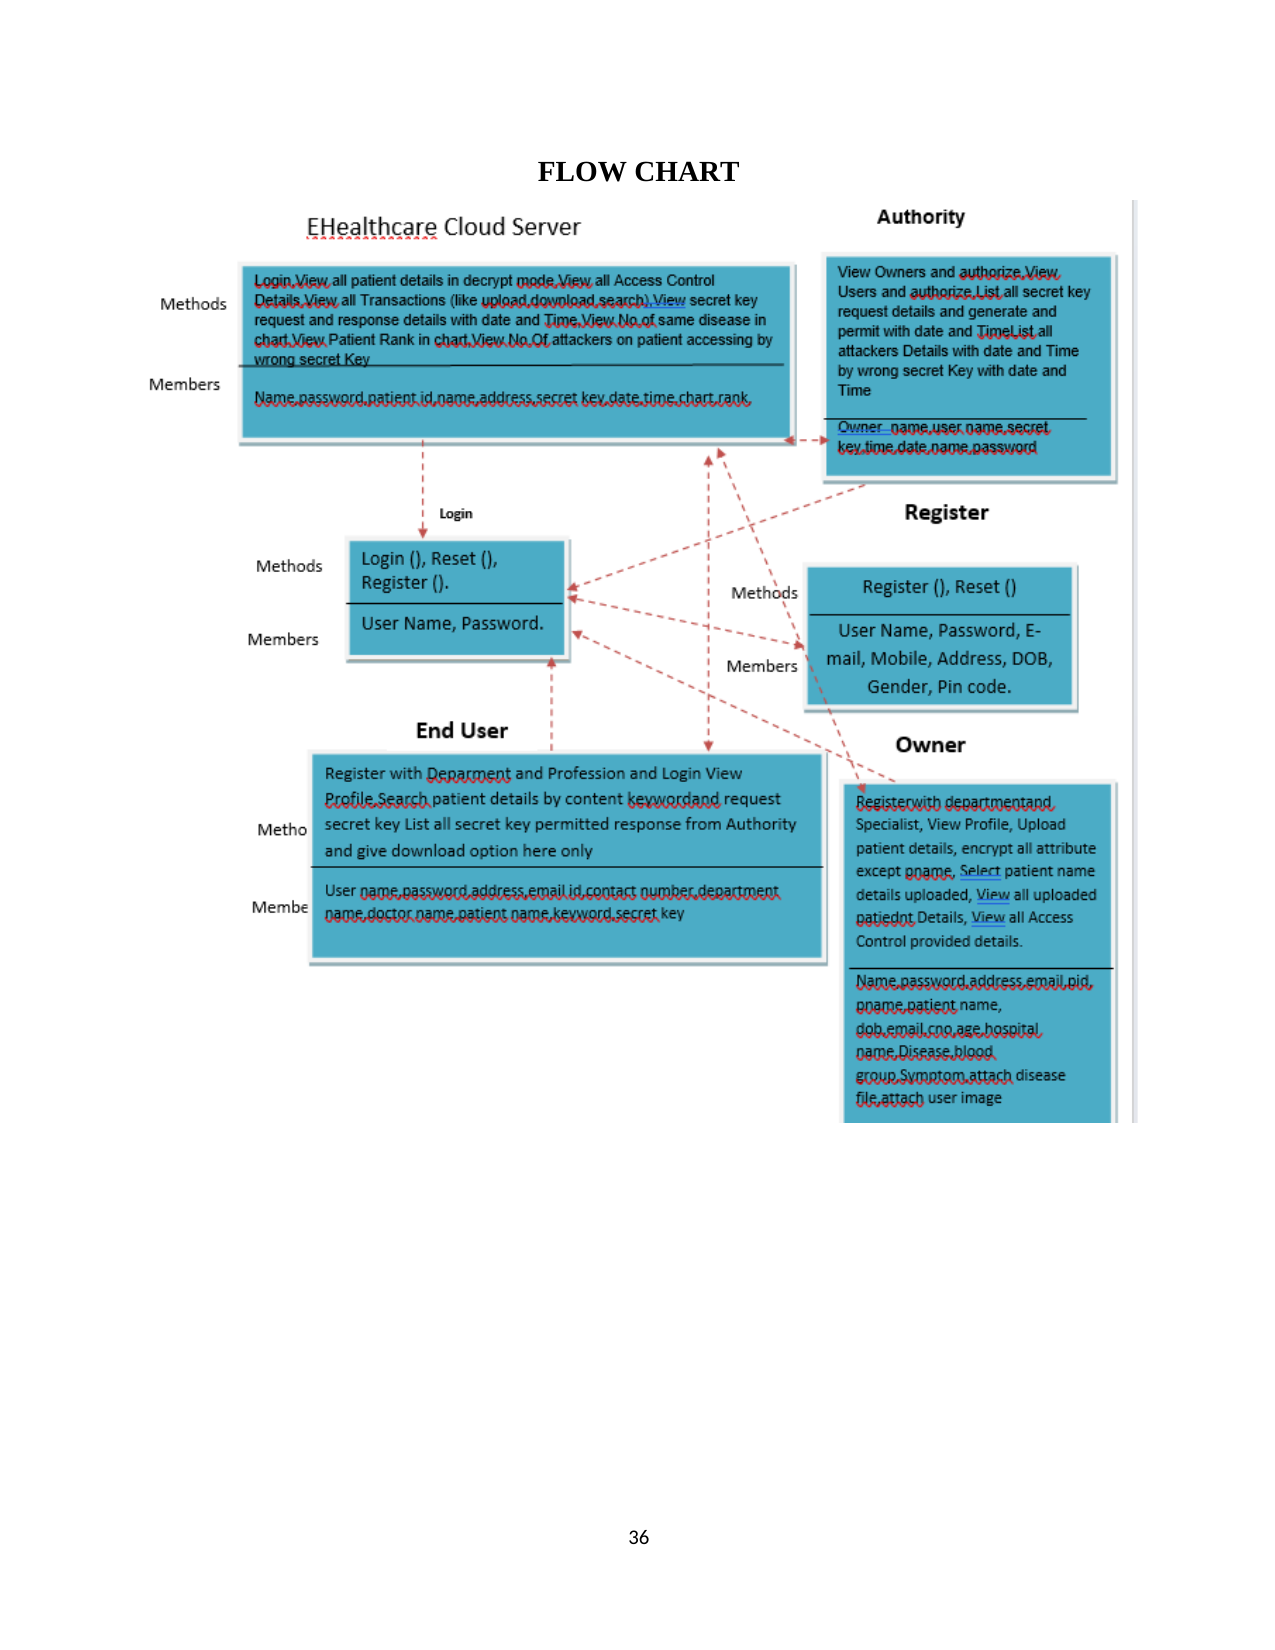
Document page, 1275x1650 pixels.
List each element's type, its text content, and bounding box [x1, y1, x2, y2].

picture [139, 200, 1138, 1123]
text FLOW CHART [139, 154, 1137, 200]
